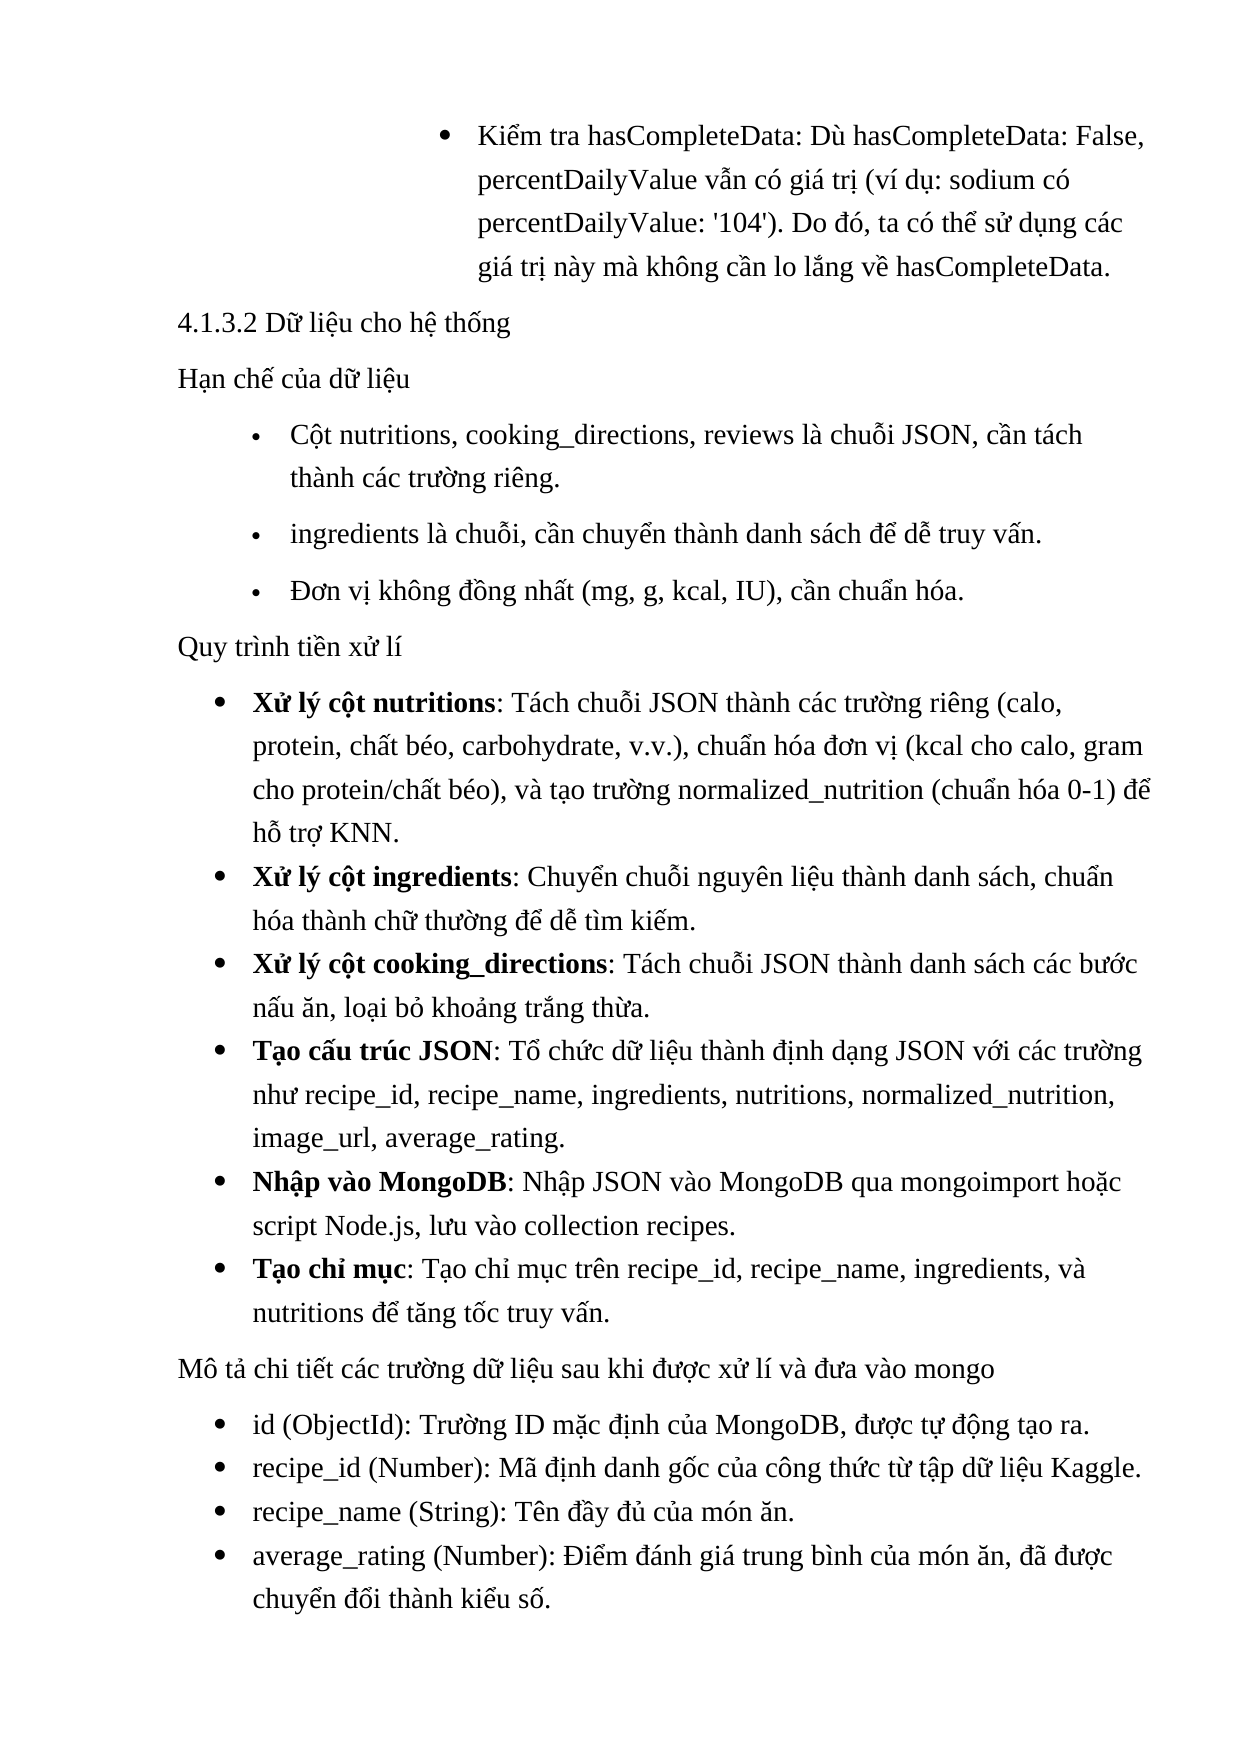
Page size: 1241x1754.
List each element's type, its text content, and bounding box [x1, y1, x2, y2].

text Quy trình tiền xử lí [177, 629, 1152, 662]
list Cột nutritions, cooking_directions, reviews là chuỗi JSON, cần tách thành các trường riêng. [252, 417, 1152, 494]
list Xử lý cột cooking_directions: Tách chuỗi JSON thành danh sách các bước nấu ăn, loại bỏ khoảng trắng thừa. [215, 946, 1152, 1023]
list Đơn vị không đồng nhất (mg, g, kcal, IU), cần chuẩn hóa. [252, 573, 1152, 606]
list ingredients là chuỗi, cần chuyển thành danh sách để dễ truy vấn. [252, 517, 1152, 550]
list Xử lý cột nutritions: Tách chuỗi JSON thành các trường riêng (calo, protein, chất béo, carbohydrate, v.v.), chuẩn hóa đơn vị (kcal cho calo, gram cho protein/chất béo), và tạo trường normalized_nutrition (chuẩn hóa 0-1) để hỗ trợ KNN. [215, 685, 1152, 849]
subtitle 4.1.3.2 Dữ liệu cho hệ thống [177, 305, 1152, 338]
list Kiểm tra hasCompleteData: Dù hasCompleteData: False, percentDailyValue vẫn có giá trị (ví dụ: sodium có percentDailyValue: '104'). Do đó, ta có thể sử dụng các giá trị này mà không cần lo lắng về hasCompleteData. [440, 118, 1152, 282]
list Tạo cấu trúc JSON: Tổ chức dữ liệu thành định dạng JSON với các trường như recipe_id, recipe_name, ingredients, nutritions, normalized_nutrition, image_url, average_rating. [215, 1033, 1152, 1154]
list recipe_id (Number): Mã định danh gốc của công thức từ tập dữ liệu Kaggle. [215, 1451, 1152, 1484]
text Mô tả chi tiết các trường dữ liệu sau khi được xử lí và đưa vào mongo [177, 1351, 1152, 1384]
list Xử lý cột ingredients: Chuyển chuỗi nguyên liệu thành danh sách, chuẩn hóa thành chữ thường để dễ tìm kiếm. [215, 859, 1152, 936]
text Hạn chế của dữ liệu [177, 361, 1152, 394]
list id (ObjectId): Trường ID mặc định của MongoDB, được tự động tạo ra. [215, 1407, 1152, 1441]
list recipe_name (String): Tên đầy đủ của món ăn. [215, 1494, 1152, 1528]
list average_rating (Number): Điểm đánh giá trung bình của món ăn, đã được chuyển đổi thành kiểu số. [215, 1538, 1152, 1615]
list Tạo chỉ mục: Tạo chỉ mục trên recipe_id, recipe_name, ingredients, và nutritions để tăng tốc truy vấn. [215, 1251, 1152, 1328]
list Nhập vào MongoDB: Nhập JSON vào MongoDB qua mongoimport hoặc script Node.js, lưu vào collection recipes. [215, 1164, 1152, 1241]
